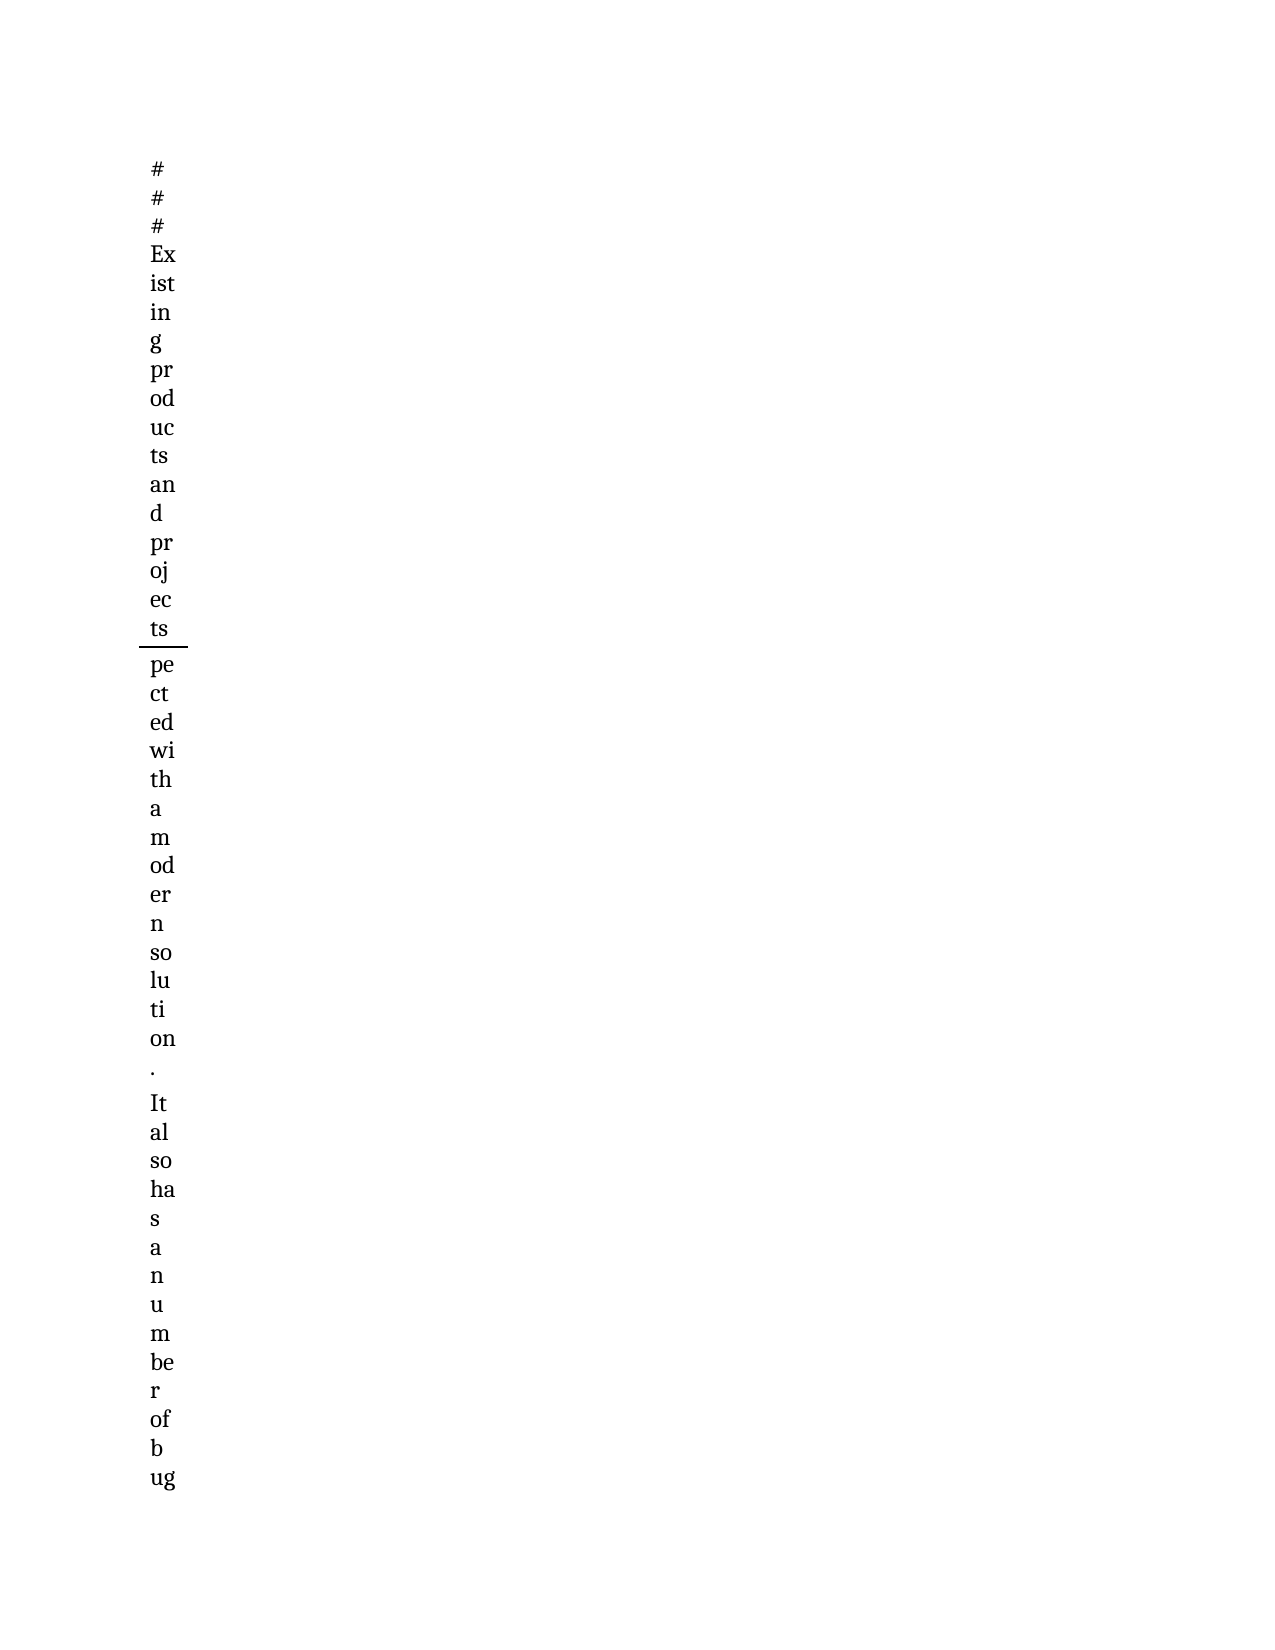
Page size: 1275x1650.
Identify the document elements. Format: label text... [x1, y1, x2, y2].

table_cell One of the major problems with RC Desk Pilot is the limitations imposed by the technology available when it began development; it is build using the DirectX platform and lacks any shaders that would be expected with a modern solution. [139, 648, 187, 1085]
table_cell It also has a number of bugs and edge cases which have not been fully accounted for, partly due to its open source nature and end of active development. There are a number of configurations which can result in unrealistic results from the physics engine. [139, 1085, 187, 1491]
table_header ### Existing products and projects [139, 150, 187, 646]
